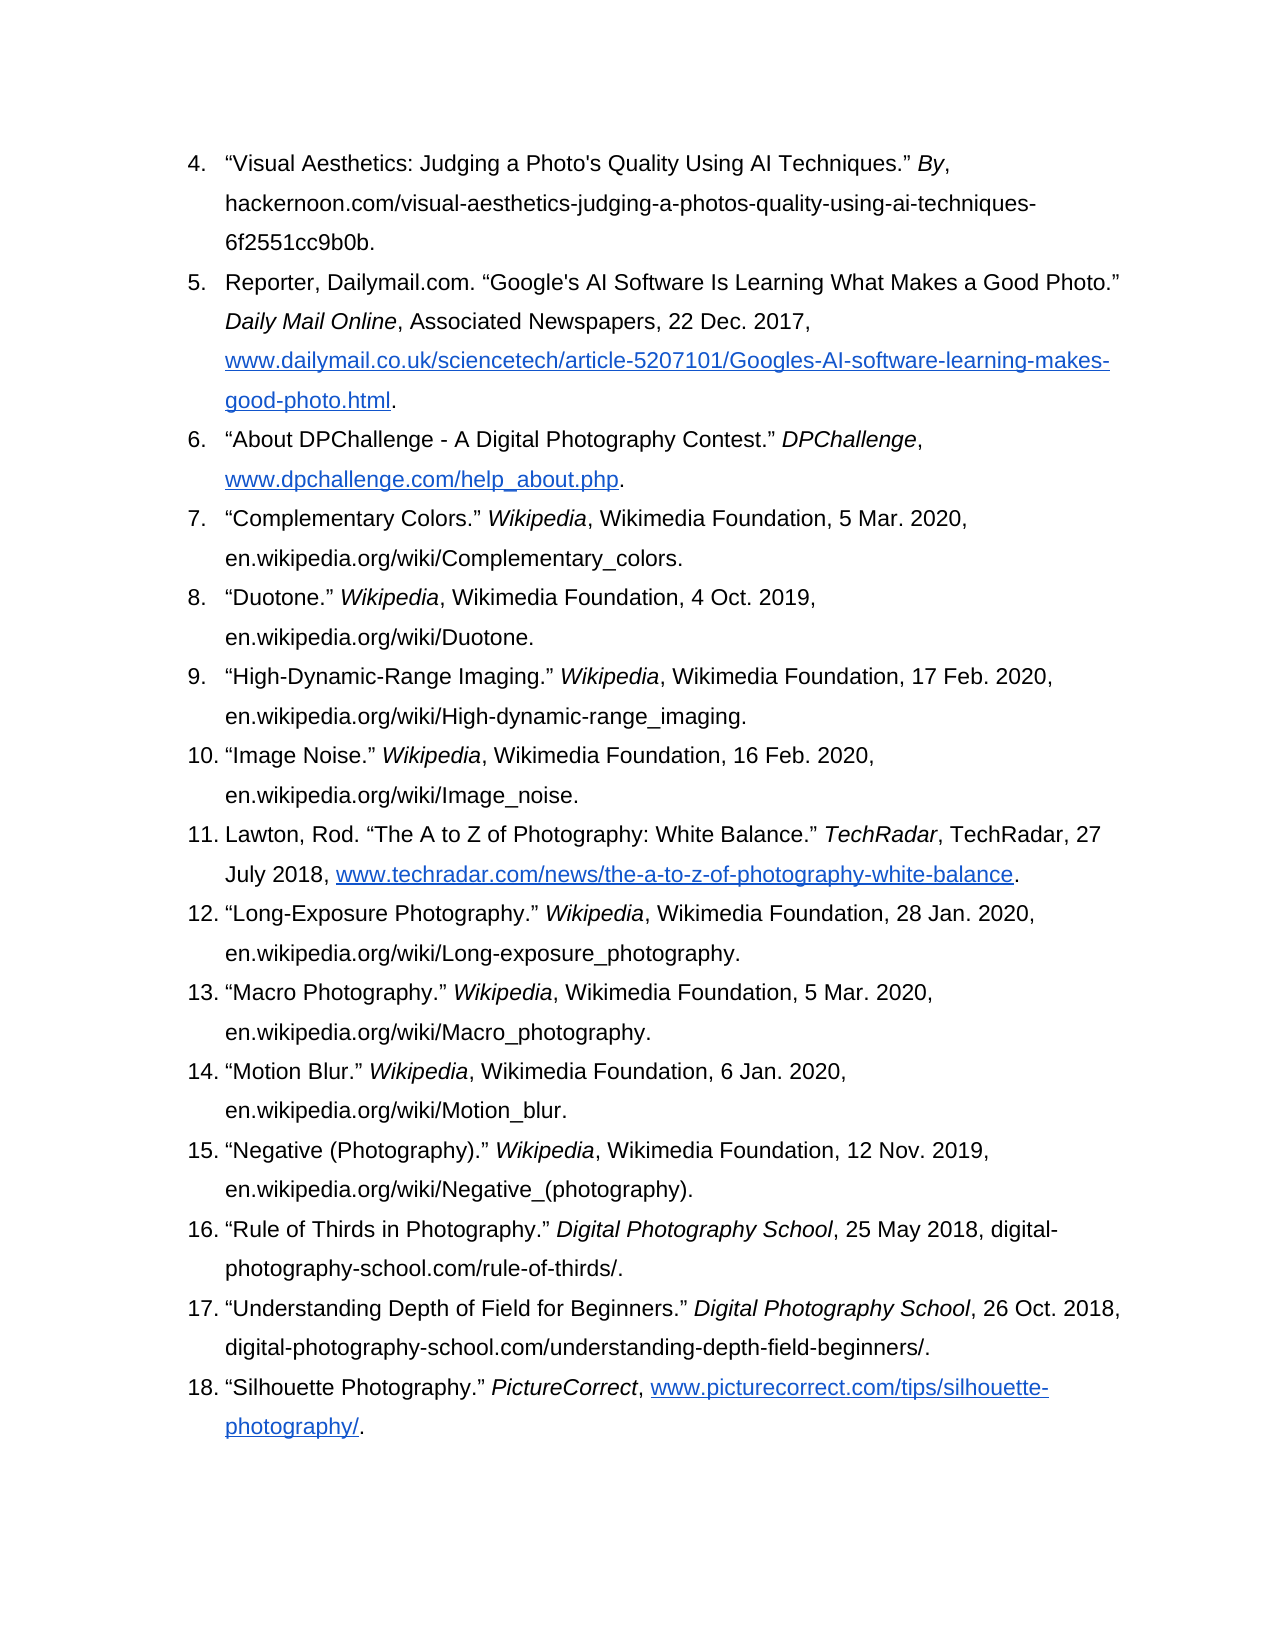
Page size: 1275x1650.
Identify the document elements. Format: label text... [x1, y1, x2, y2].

list “Negative (Photography).” Wikipedia, Wikimedia Foundation, 12 Nov. 2019, en.wikipedia.org/wiki/Negative_(photography). [187, 1137, 1125, 1203]
list “Macro Photography.” Wikipedia, Wikimedia Foundation, 5 Mar. 2020, en.wikipedia.org/wiki/Macro_photography. [187, 979, 1125, 1045]
list “Rule of Thirds in Photography.” Digital Photography School, 25 May 2018, digital-photography-school.com/rule-of-thirds/. [187, 1216, 1125, 1282]
list “Visual Aesthetics: Judging a Photo's Quality Using AI Techniques.” By, hackernoon.com/visual-aesthetics-judging-a-photos-quality-using-ai-techniques-6f2551cc9b0b. [187, 150, 1125, 255]
list “Long-Exposure Photography.” Wikipedia, Wikimedia Foundation, 28 Jan. 2020, en.wikipedia.org/wiki/Long-exposure_photography. [187, 900, 1125, 966]
list “Silhouette Photography.” PictureCorrect, www.picturecorrect.com/tips/silhouette-photography/. [187, 1374, 1125, 1440]
list Reporter, Dailymail.com. “Google's AI Software Is Learning What Makes a Good Photo.” Daily Mail Online, Associated Newspapers, 22 Dec. 2017, www.dailymail.co.uk/sciencetech/article-5207101/Googles-AI-software-learning-makes-good-photo.html. [187, 268, 1125, 413]
list “About DPChallenge - A Digital Photography Contest.” DPChallenge, www.dpchallenge.com/help_about.php. [187, 426, 1125, 492]
list Lawton, Rod. “The A to Z of Photography: White Balance.” TechRadar, TechRadar, 27 July 2018, www.techradar.com/news/the-a-to-z-of-photography-white-balance. [187, 821, 1125, 887]
list “High-Dynamic-Range Imaging.” Wikipedia, Wikimedia Foundation, 17 Feb. 2020, en.wikipedia.org/wiki/High-dynamic-range_imaging. [187, 663, 1125, 729]
list “Understanding Depth of Field for Beginners.” Digital Photography School, 26 Oct. 2018, digital-photography-school.com/understanding-depth-field-beginners/. [187, 1295, 1125, 1361]
list “Image Noise.” Wikipedia, Wikimedia Foundation, 16 Feb. 2020, en.wikipedia.org/wiki/Image_noise. [187, 742, 1125, 808]
list “Duotone.” Wikipedia, Wikimedia Foundation, 4 Oct. 2019, en.wikipedia.org/wiki/Duotone. [187, 584, 1125, 650]
list “Motion Blur.” Wikipedia, Wikimedia Foundation, 6 Jan. 2020, en.wikipedia.org/wiki/Motion_blur. [187, 1058, 1125, 1124]
list “Complementary Colors.” Wikipedia, Wikimedia Foundation, 5 Mar. 2020, en.wikipedia.org/wiki/Complementary_colors. [187, 505, 1125, 571]
